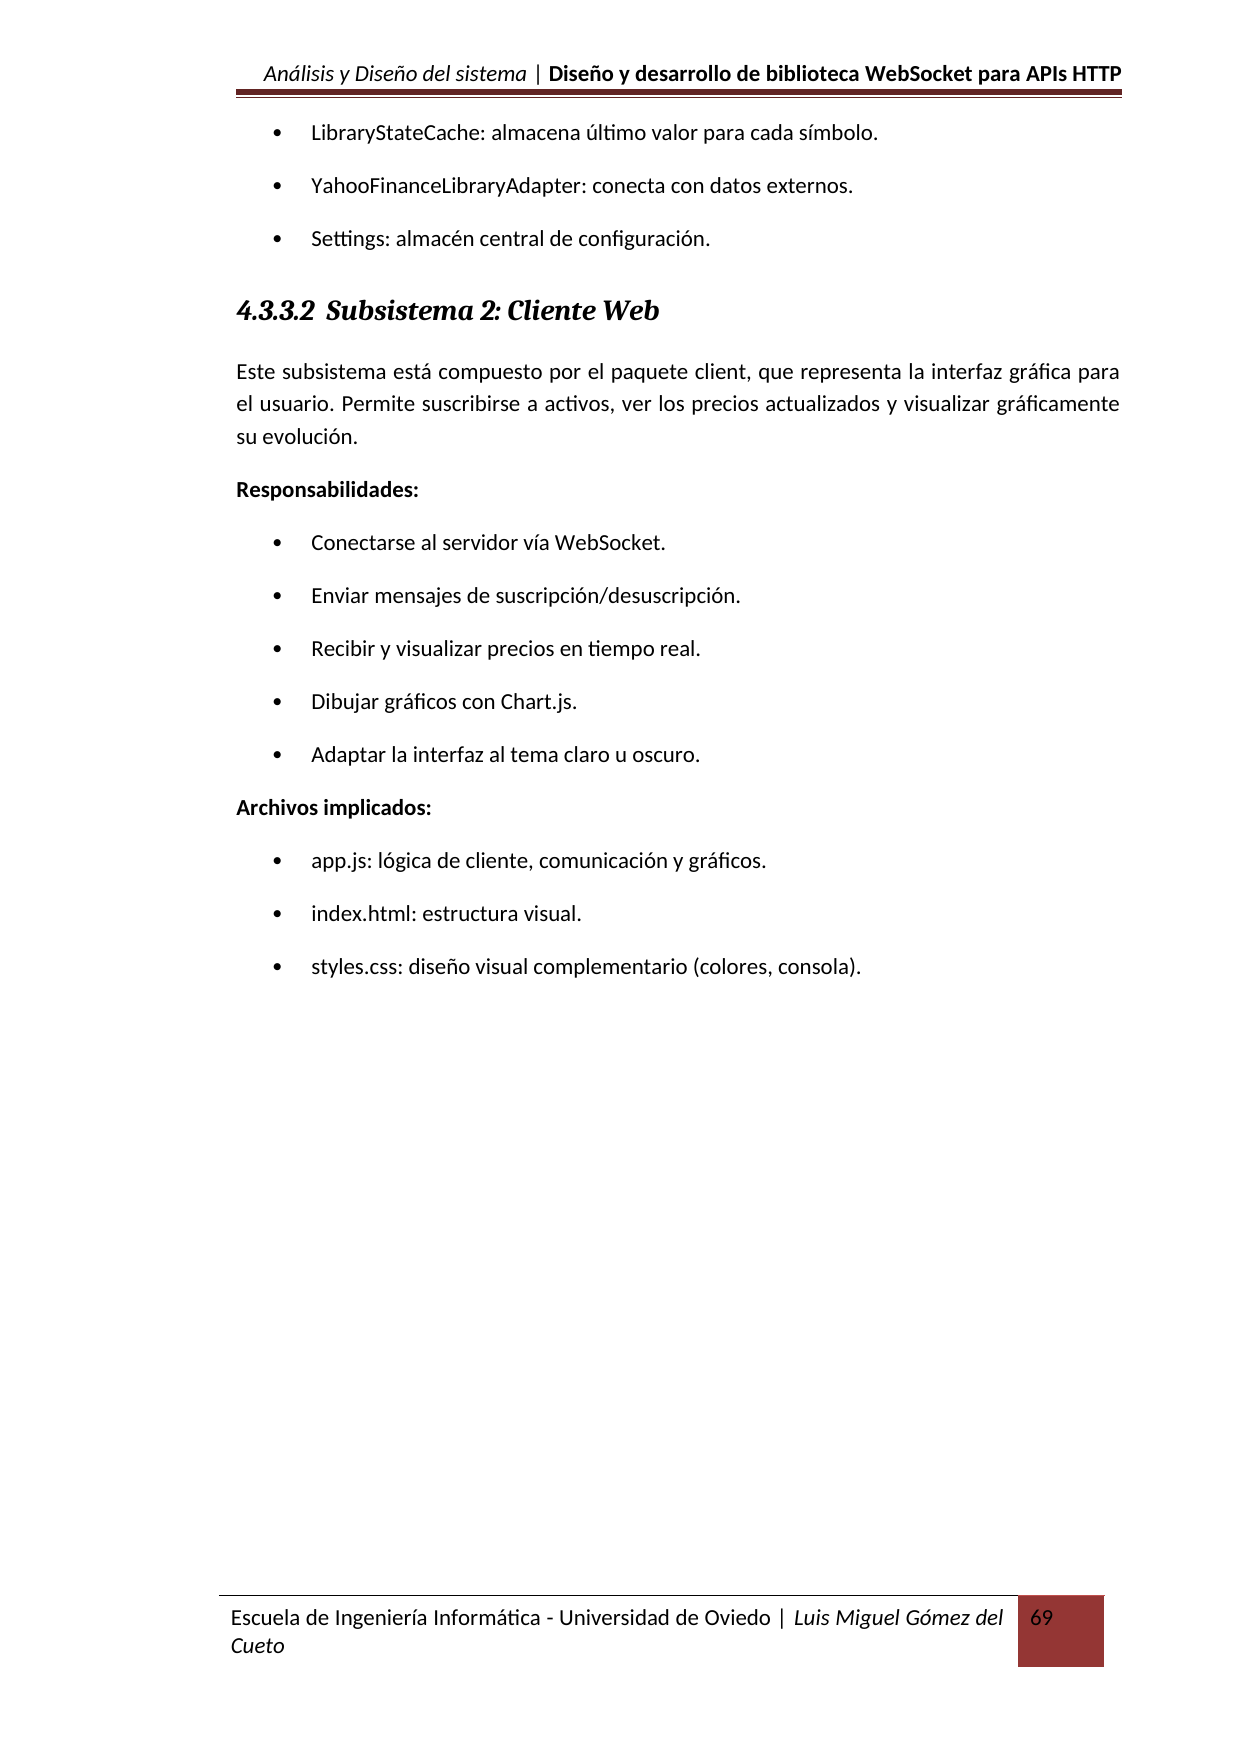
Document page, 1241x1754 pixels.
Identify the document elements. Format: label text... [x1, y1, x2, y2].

text Este subsistema está compuesto por el paquete client, que representa la interfaz gráfica para el usuario. Permite suscribirse a activos, ver los precios actualizados y visualizar gráficamente su evolución. [236, 357, 1122, 450]
list YahooFinanceLibraryAdapter: conecta con datos externos. [274, 171, 1122, 199]
list Dibujar gráficos con Chart.js. [274, 687, 1122, 715]
list Settings: almacén central de configuración. [274, 224, 1122, 252]
list Enviar mensajes de suscripción/desuscripción. [274, 581, 1122, 609]
list Adaptar la interfaz al tema claro u oscuro. [274, 740, 1122, 768]
text Archivos implicados: [236, 793, 1122, 821]
list app.js: lógica de cliente, comunicación y gráficos. [274, 846, 1122, 874]
list index.html: estructura visual. [274, 899, 1122, 927]
list styles.css: diseño visual complementario (colores, consola). [274, 952, 1122, 980]
text Responsabilidades: [236, 475, 1122, 503]
list Conectarse al servidor vía WebSocket. [274, 528, 1122, 556]
list LibraryStateCache: almacena último valor para cada símbolo. [274, 118, 1122, 146]
subtitle Subsistema 2: Cliente Web [236, 294, 1122, 327]
list Recibir y visualizar precios en tiempo real. [274, 634, 1122, 662]
